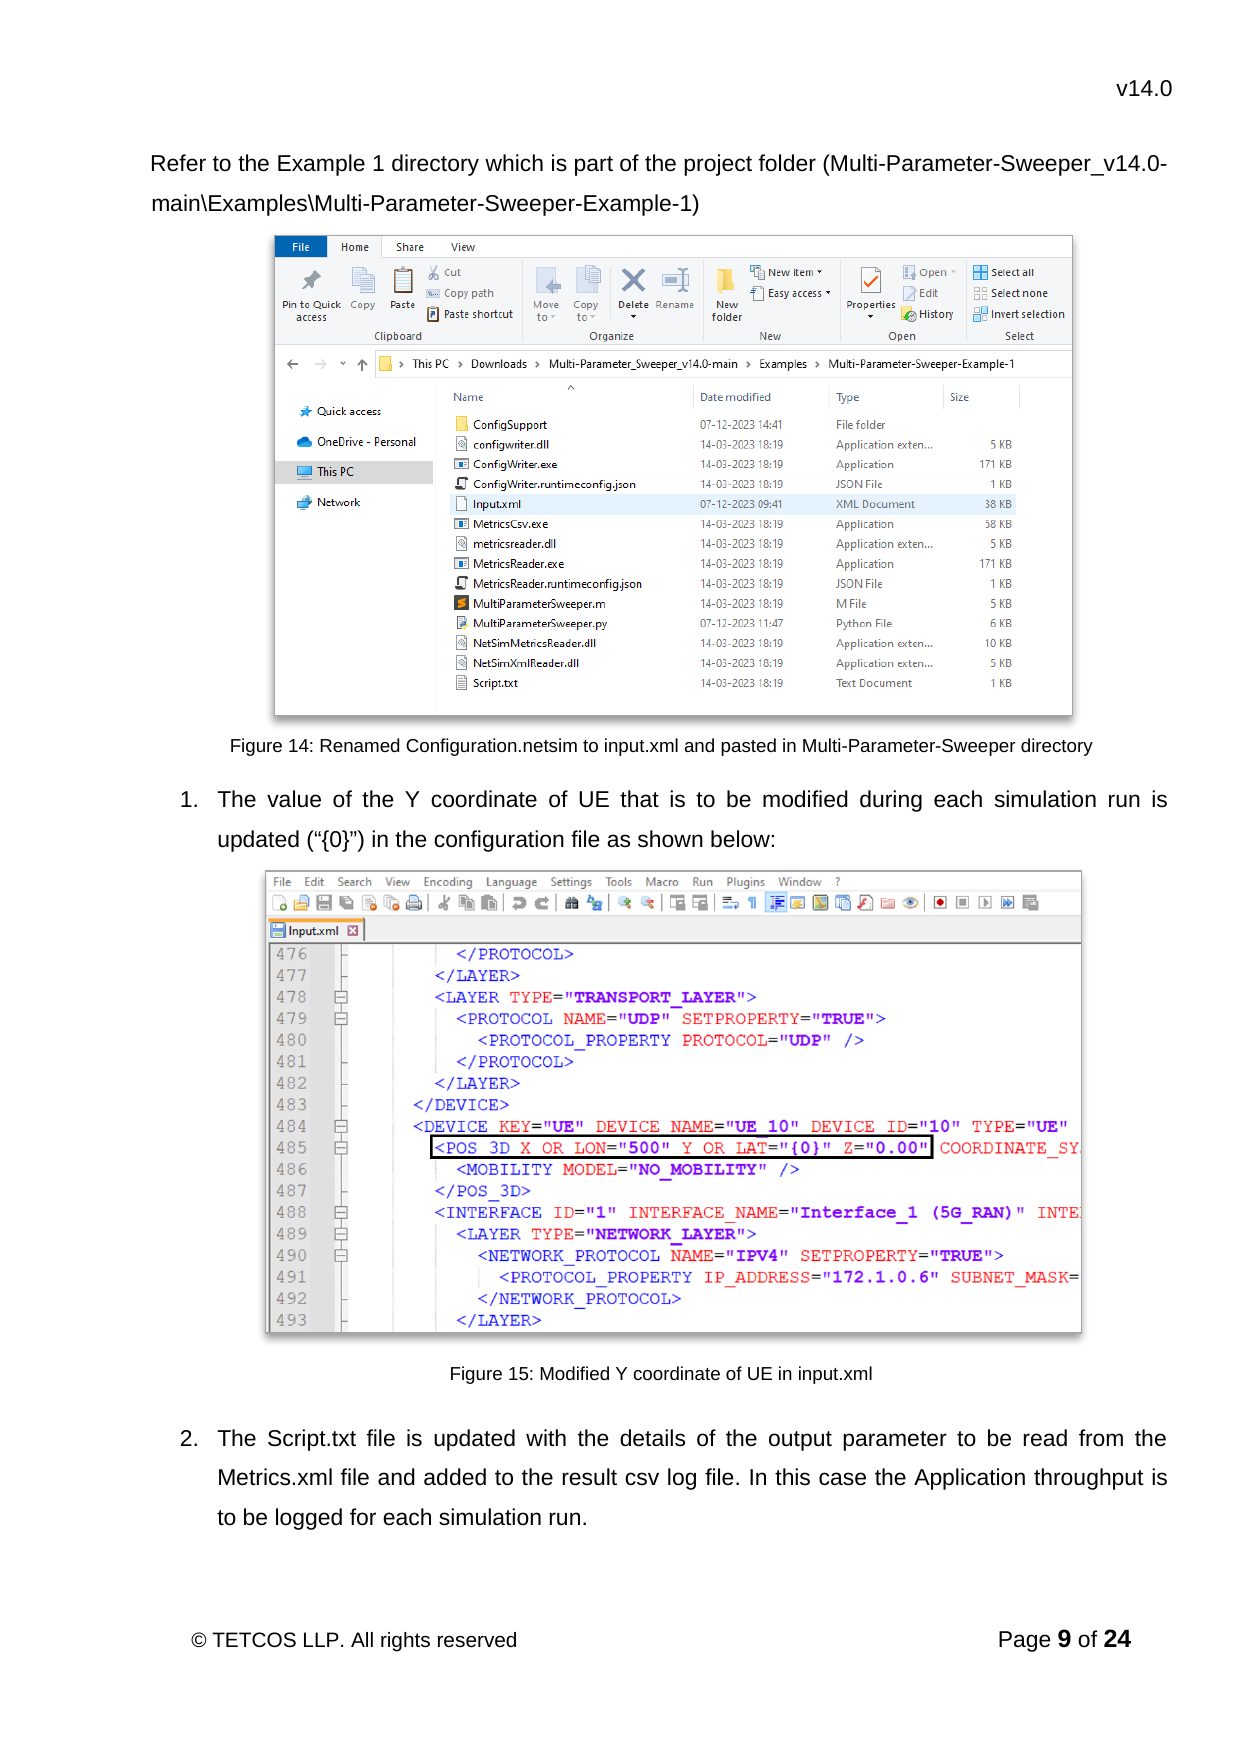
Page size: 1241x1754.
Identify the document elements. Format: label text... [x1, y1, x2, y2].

picture [266, 872, 1081, 1332]
text Figure 14: Renamed Configuration.netsim to input.xml and pasted in Multi-Parameter-Sweeper directory [150, 735, 1172, 757]
picture [275, 236, 1072, 715]
text Figure 15: Modified Y coordinate of UE in input.xml [150, 1363, 1172, 1384]
text Refer to the Example 1 directory which is part of the project folder (Multi-Parameter-Sweeper_v14.0-main\Examples\Multi-Parameter-Sweeper-Example-1) [150, 150, 1169, 216]
list The Script.txt file is updated with the details of the output parameter to be read from the Metrics.xml file and added to the result csv log file. In this case the Application throughput is to be logged for each simulation run. [179, 1425, 1169, 1530]
list The value of the Y coordinate of UE that is to be modified during each simulation run is updated (“{0}”) in the configuration file as shown below: [179, 786, 1169, 852]
